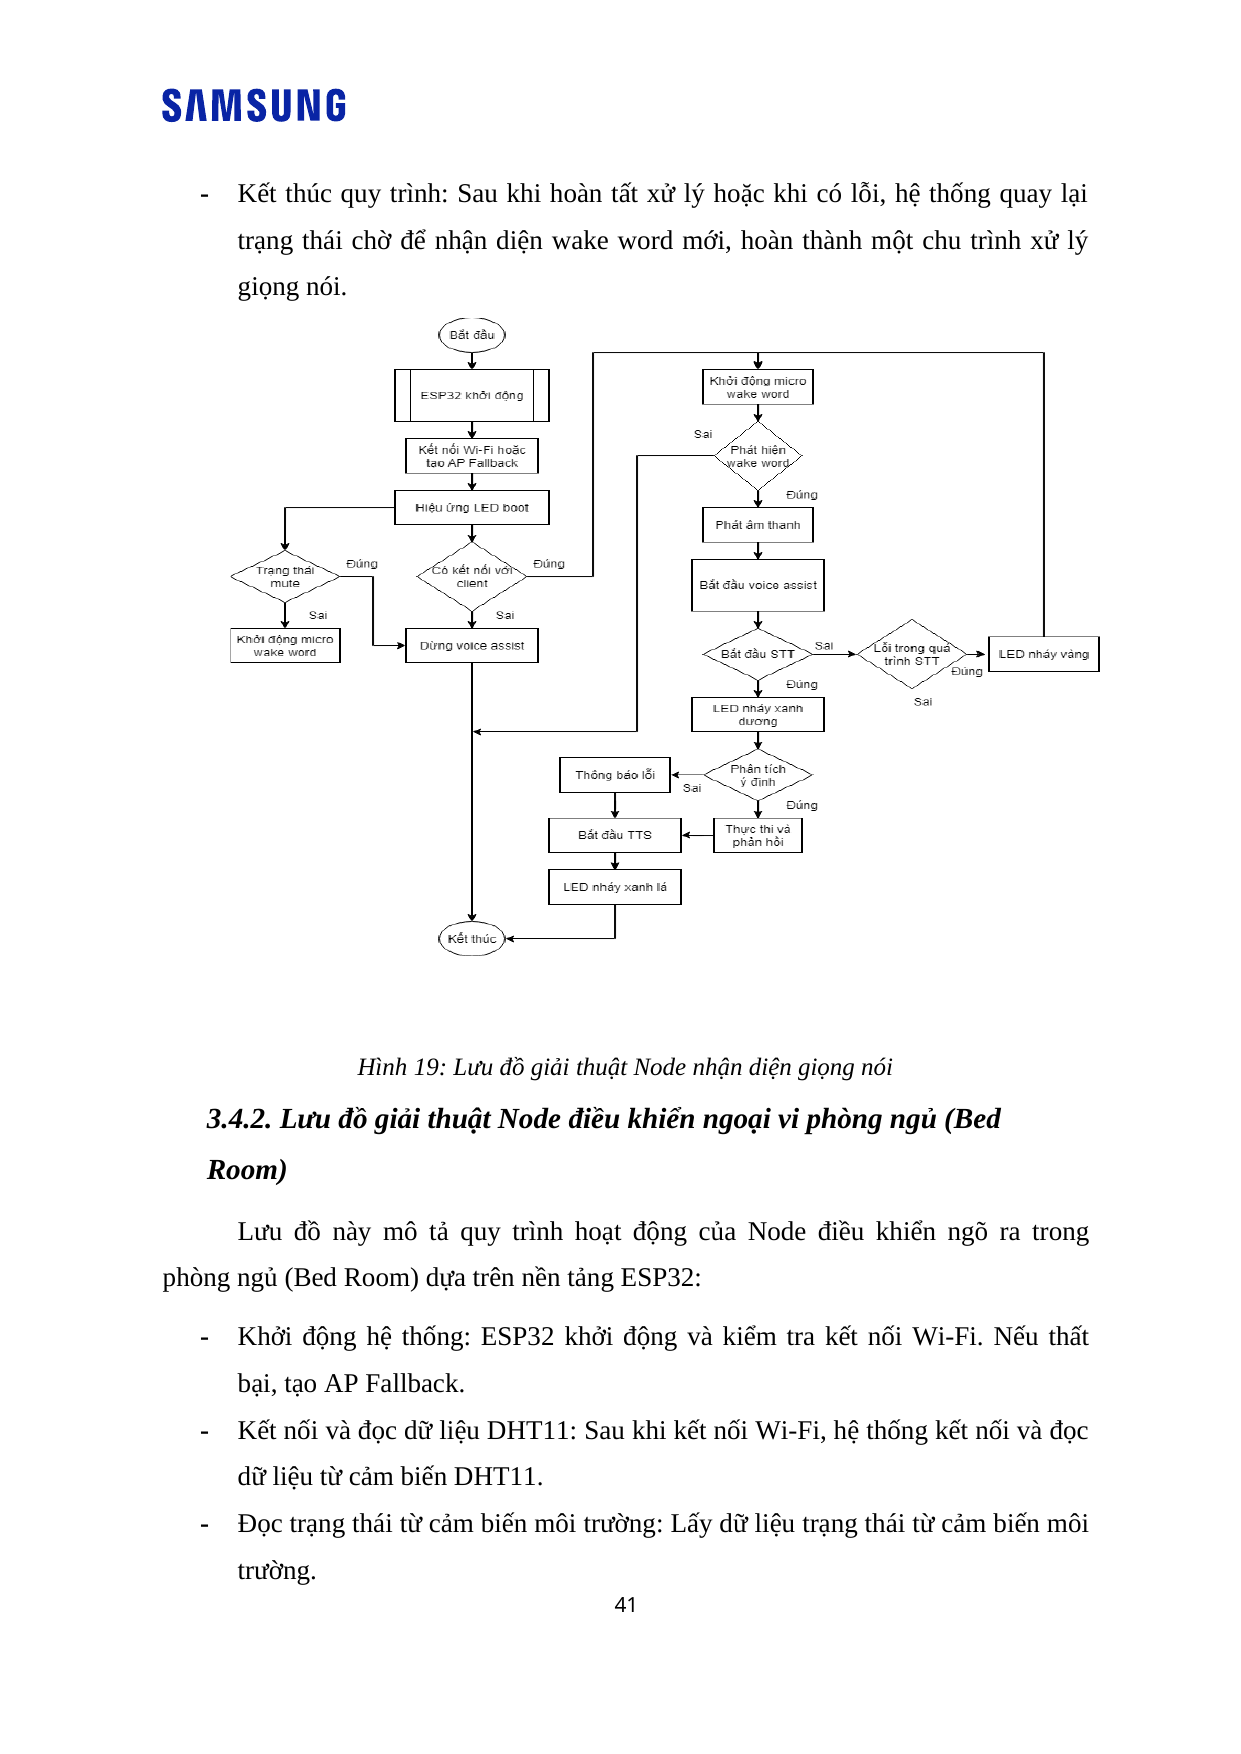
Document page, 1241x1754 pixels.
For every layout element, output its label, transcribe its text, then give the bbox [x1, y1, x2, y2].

text 3.4.2. Lưu đồ giải thuật Node điều khiển ngoại vi phòng ngủ (Bed Room) [207, 1102, 1090, 1185]
text Hình 20: Lưu đồ giải thuật Node nhận diện giọng nói [162, 1052, 1090, 1081]
list Kết thúc quy trình: Sau khi hoàn tất xử lý hoặc khi có lỗi, hệ thống quay lại trạng thái chờ để nhận diện wake word mới, hoàn thành một chu trình xử lý giọng nói. [200, 177, 1090, 302]
list Kết nối và đọc dữ liệu DHT11: Sau khi kết nối Wi-Fi, hệ thống kết nối và đọc dữ liệu từ cảm biến DHT11. [200, 1414, 1090, 1492]
text Lưu đồ này mô tả quy trình hoạt động của Node điều khiển ngõ ra trong phòng ngủ (Bed Room) dựa trên nền tảng ESP32: [162, 1215, 1090, 1292]
list Đọc trạng thái từ cảm biến môi trường: Lấy dữ liệu trạng thái từ cảm biến môi trường. [200, 1507, 1090, 1585]
picture [230, 318, 1100, 956]
list Khởi động hệ thống: ESP32 khởi động và kiểm tra kết nối Wi-Fi. Nếu thất bại, tạo AP Fallback. [200, 1321, 1090, 1398]
